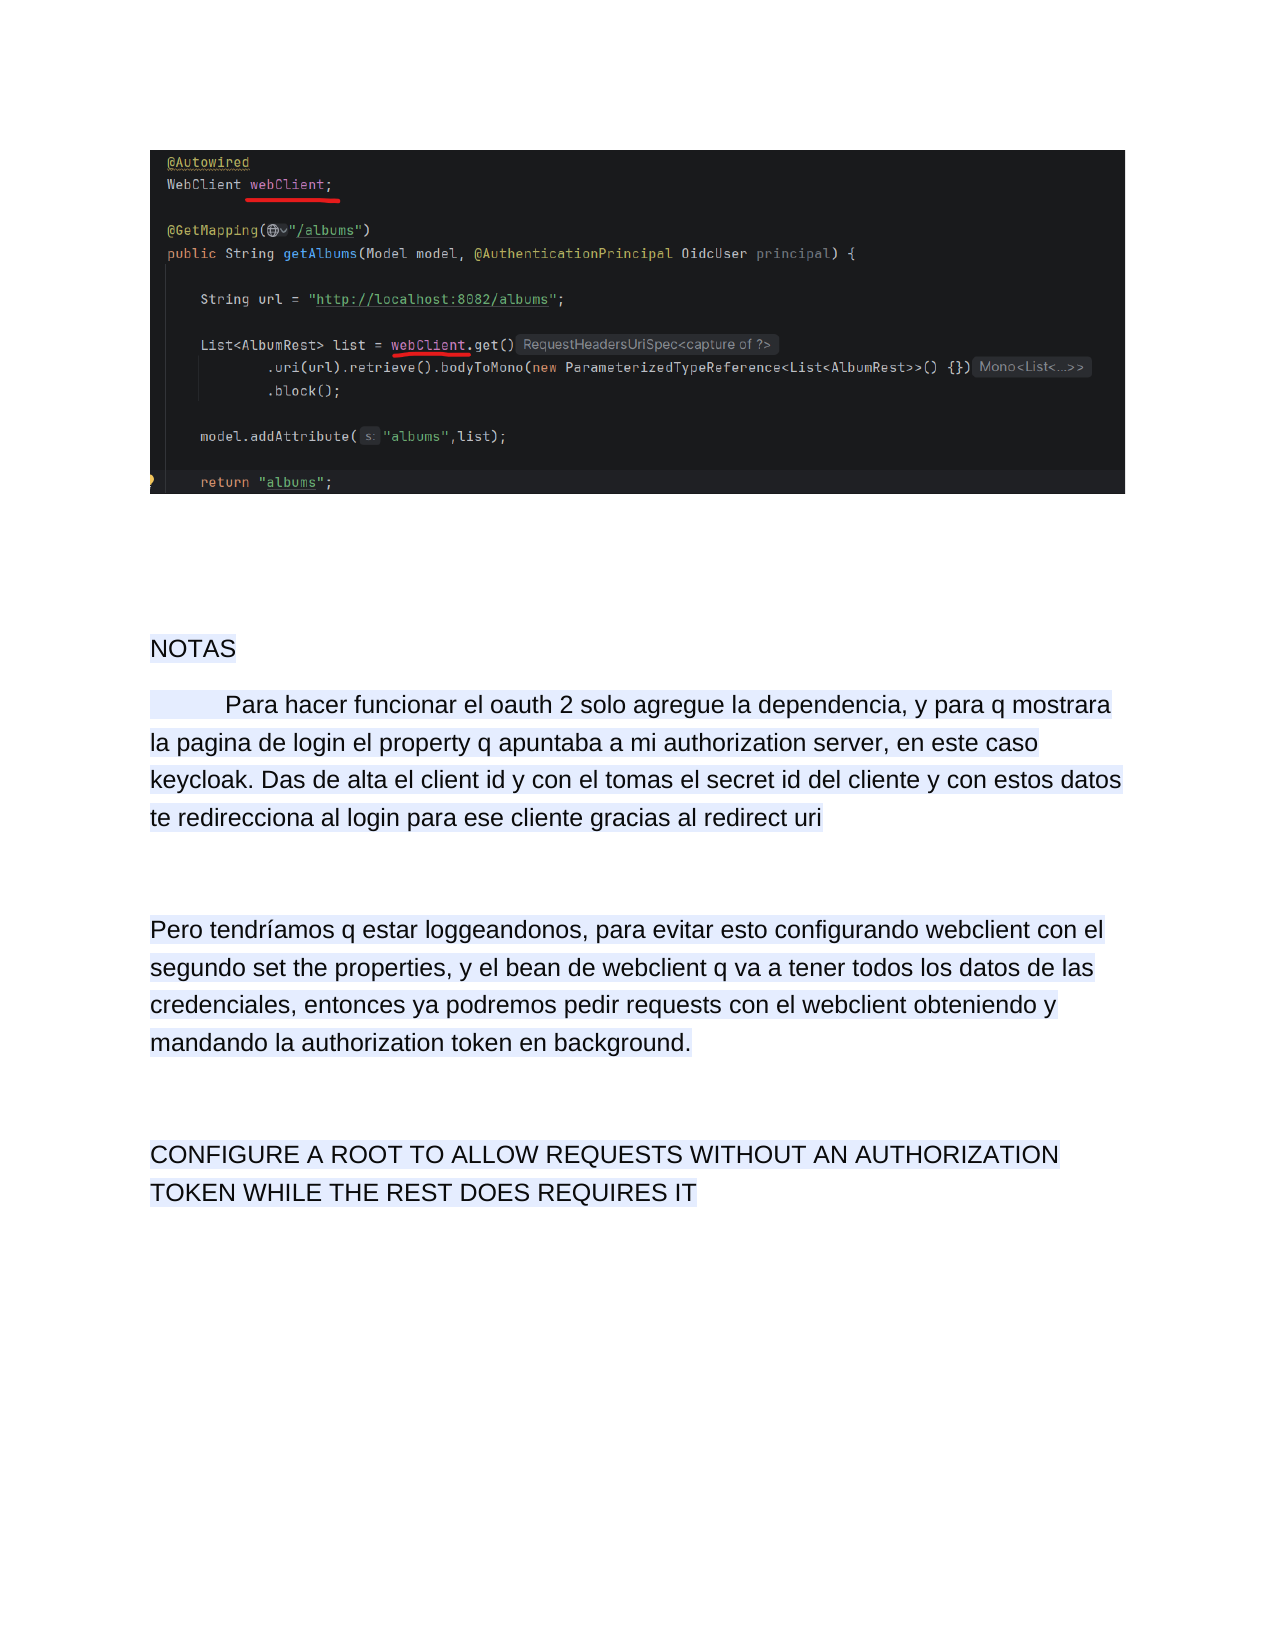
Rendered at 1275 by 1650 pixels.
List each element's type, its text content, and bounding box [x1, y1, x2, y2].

text CONFIGURE A ROOT TO ALLOW REQUESTS WITHOUT AN AUTHORIZATION TOKEN WHILE THE REST DOES REQUIRES IT [150, 1132, 1125, 1207]
text Para hacer funcionar el oauth 2 solo agregue la dependencia, y para q mostrara la pagina de login el property q apuntaba a mi authorization server, en este caso keycloak. Das de alta el client id y con el tomas el secret id del cliente y con estos datos te redirecciona al login para ese cliente gracias al redirect uri [150, 682, 1125, 832]
text NOTAS [150, 625, 1125, 663]
picture [150, 150, 1125, 494]
text Pero tendríamos q estar loggeandonos, para evitar esto configurando webclient con el segundo set the properties, y el bean de webclient q va a tener todos los datos de las credenciales, entonces ya podremos pedir requests con el webclient obteniendo y mandando la authorization token en background. [150, 907, 1125, 1057]
